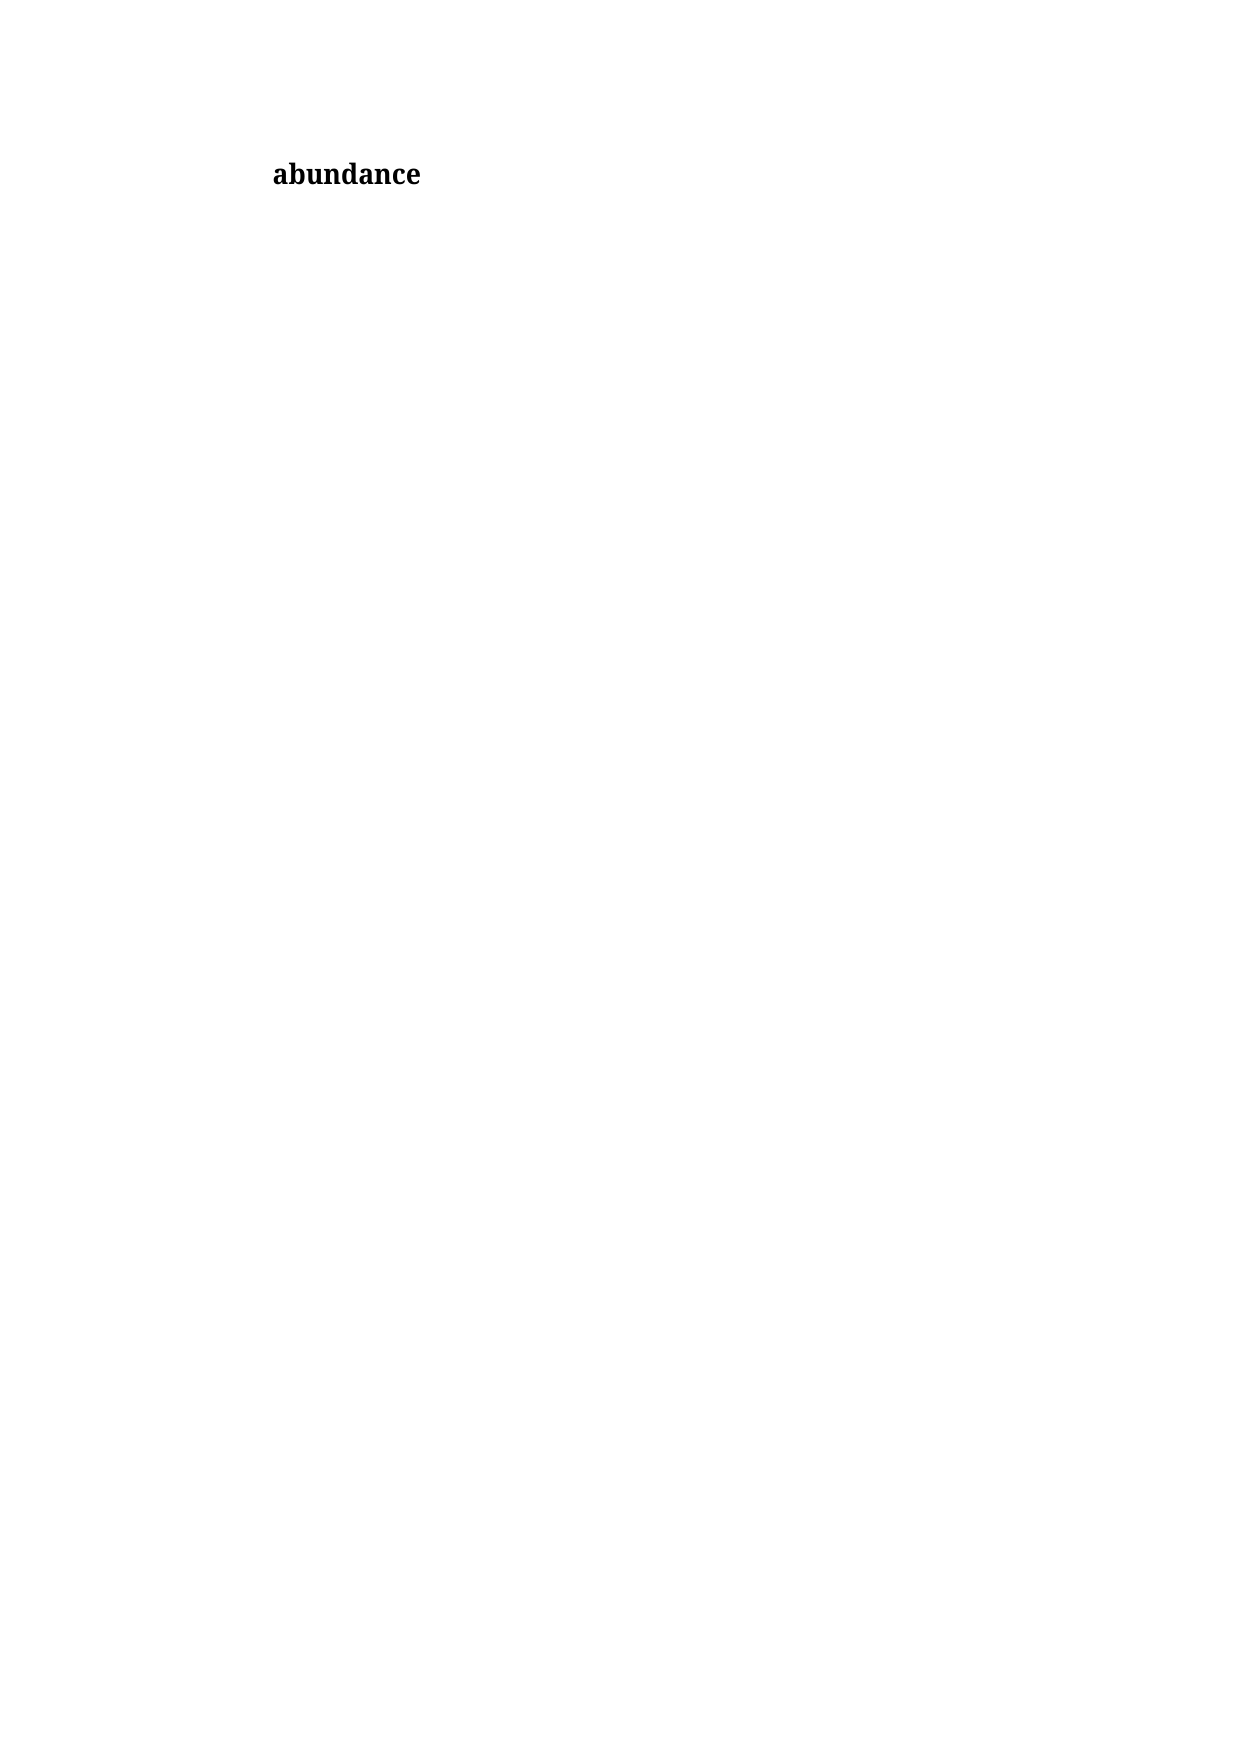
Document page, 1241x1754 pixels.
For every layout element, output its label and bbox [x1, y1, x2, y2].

subtitle [187, 154, 1217, 192]
